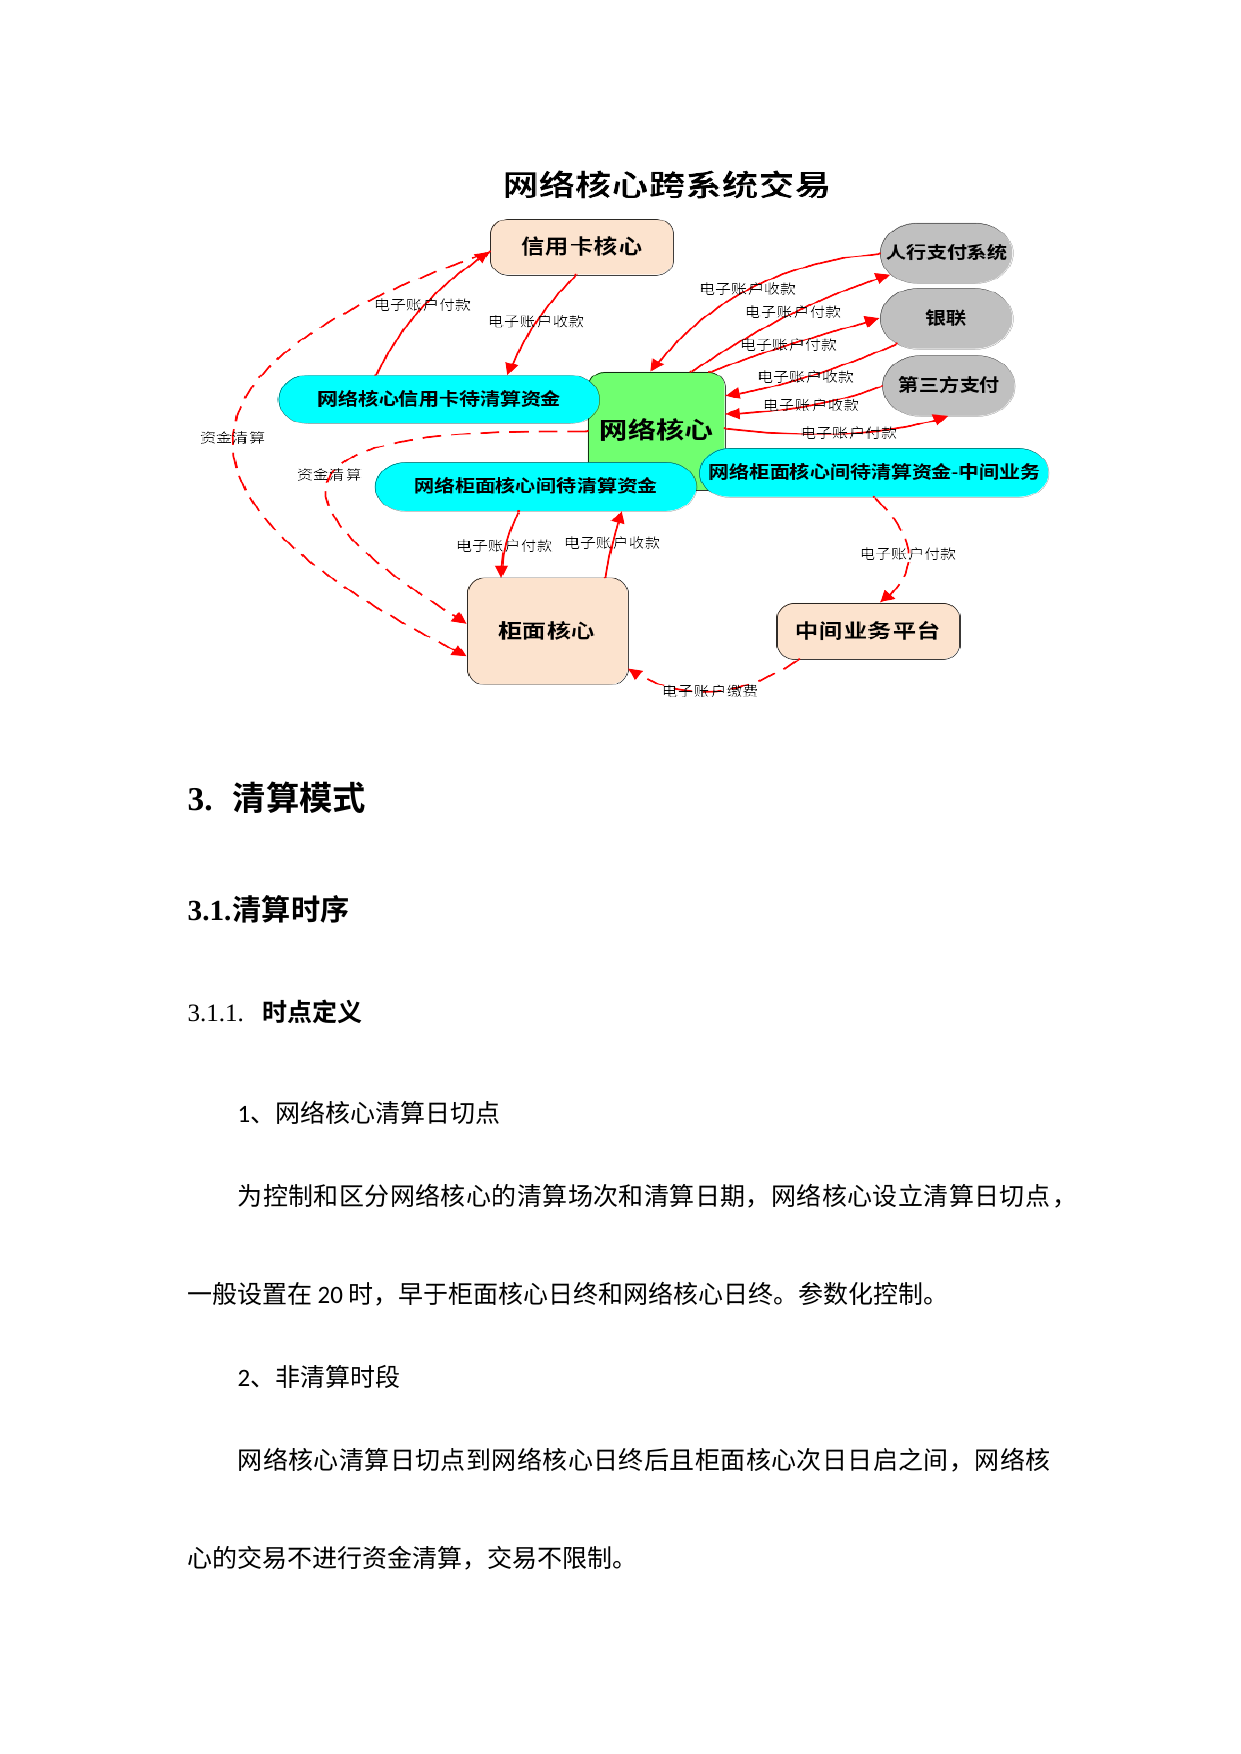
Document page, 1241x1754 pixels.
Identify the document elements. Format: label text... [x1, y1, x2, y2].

subtitle 清算模式 [187, 763, 1053, 828]
text 网络核心清算日切点到网络核心日终后且柜面核心次日日启之间，网络核心的交易不进行资金清算，交易不限制。 [187, 1426, 1053, 1589]
text 1、网络核心清算日切点 [187, 1079, 1053, 1144]
text 2、非清算时段 [187, 1343, 1053, 1408]
subtitle 时点定义 [187, 978, 1053, 1043]
subtitle 清算时序 [187, 876, 1053, 941]
text 为控制和区分网络核心的清算场次和清算日期，网络核心设立清算日切点，一般设置在20时，早于柜面核心日终和网络核心日终。参数化控制。 [187, 1162, 1053, 1325]
